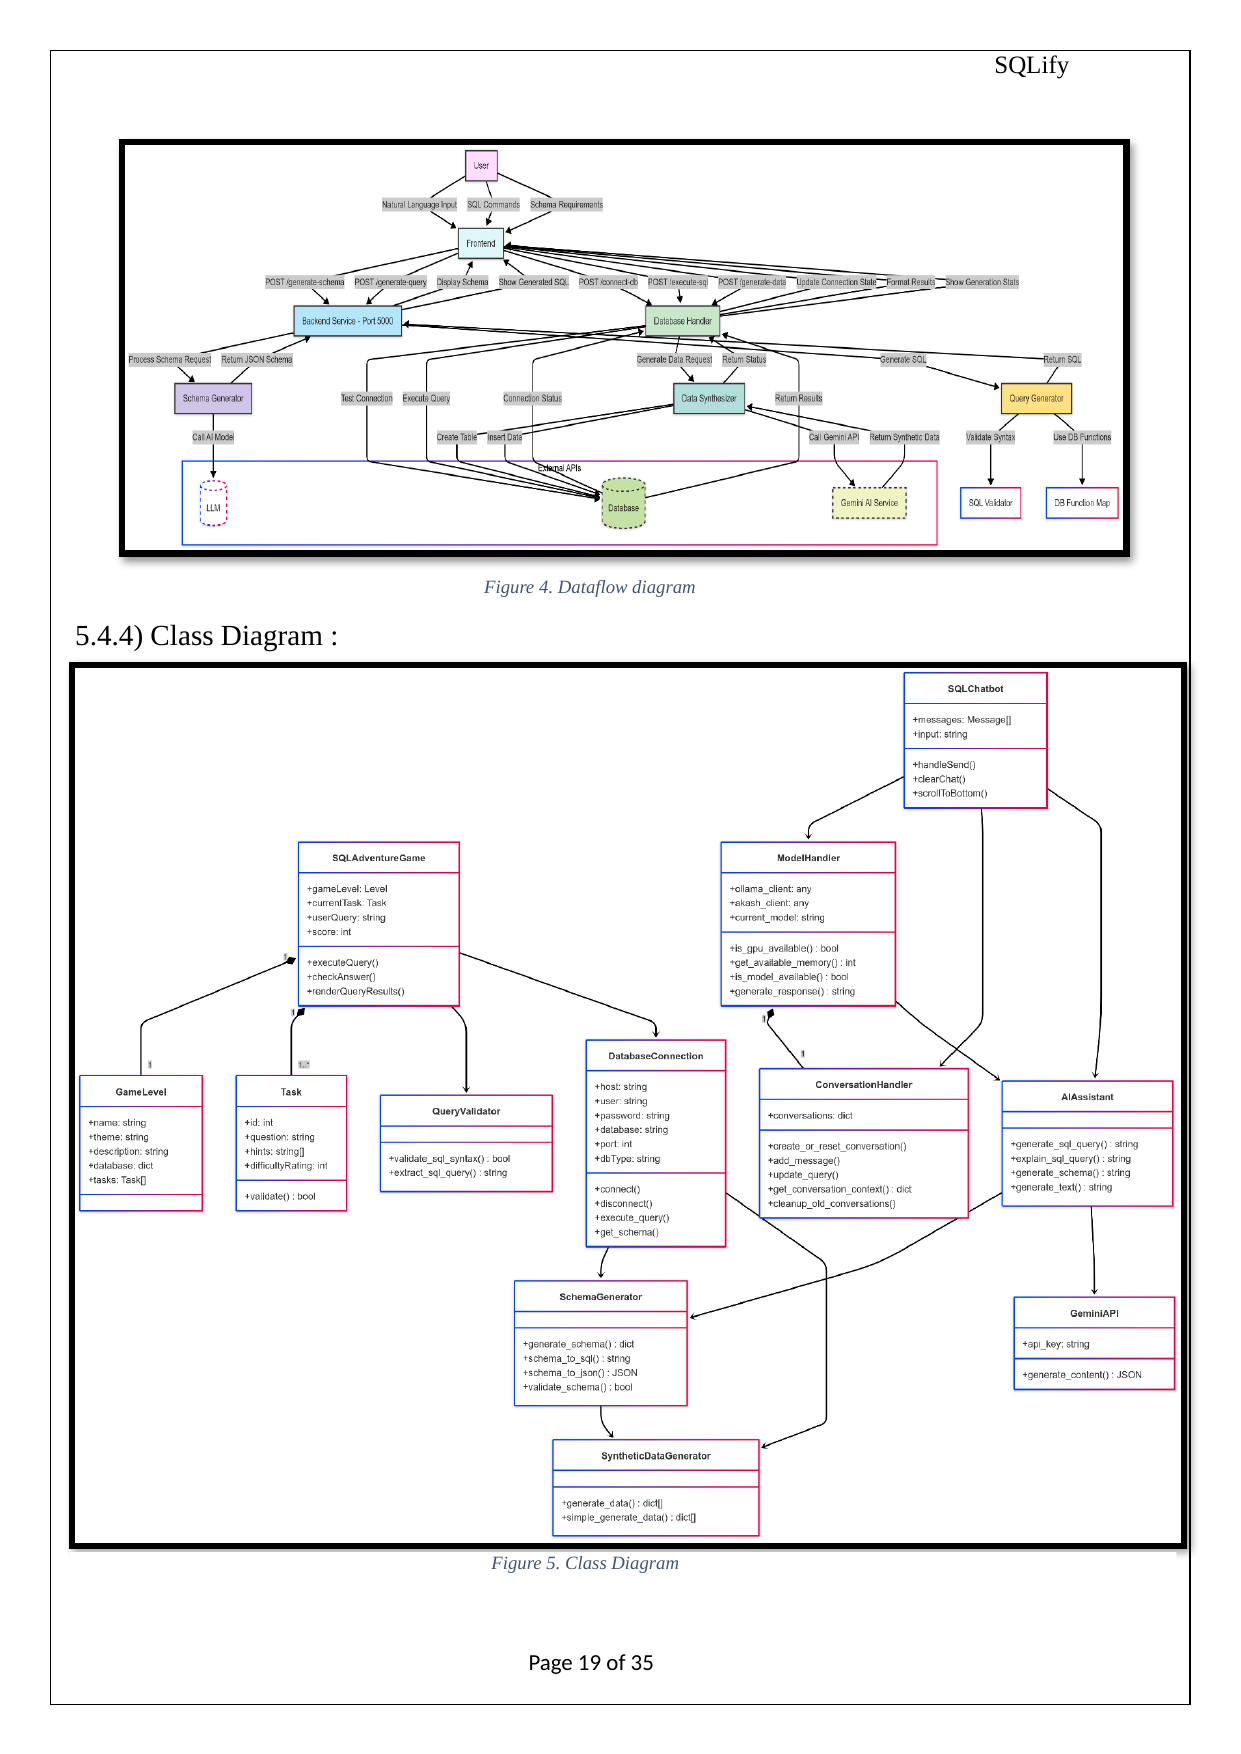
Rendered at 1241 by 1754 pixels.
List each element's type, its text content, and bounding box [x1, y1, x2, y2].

picture [75, 668, 1181, 1543]
text Figure 4. Dataflow diagram [112, 576, 1069, 597]
picture [125, 145, 1123, 550]
text 5.4.4) Class Diagram : [75, 618, 1181, 652]
